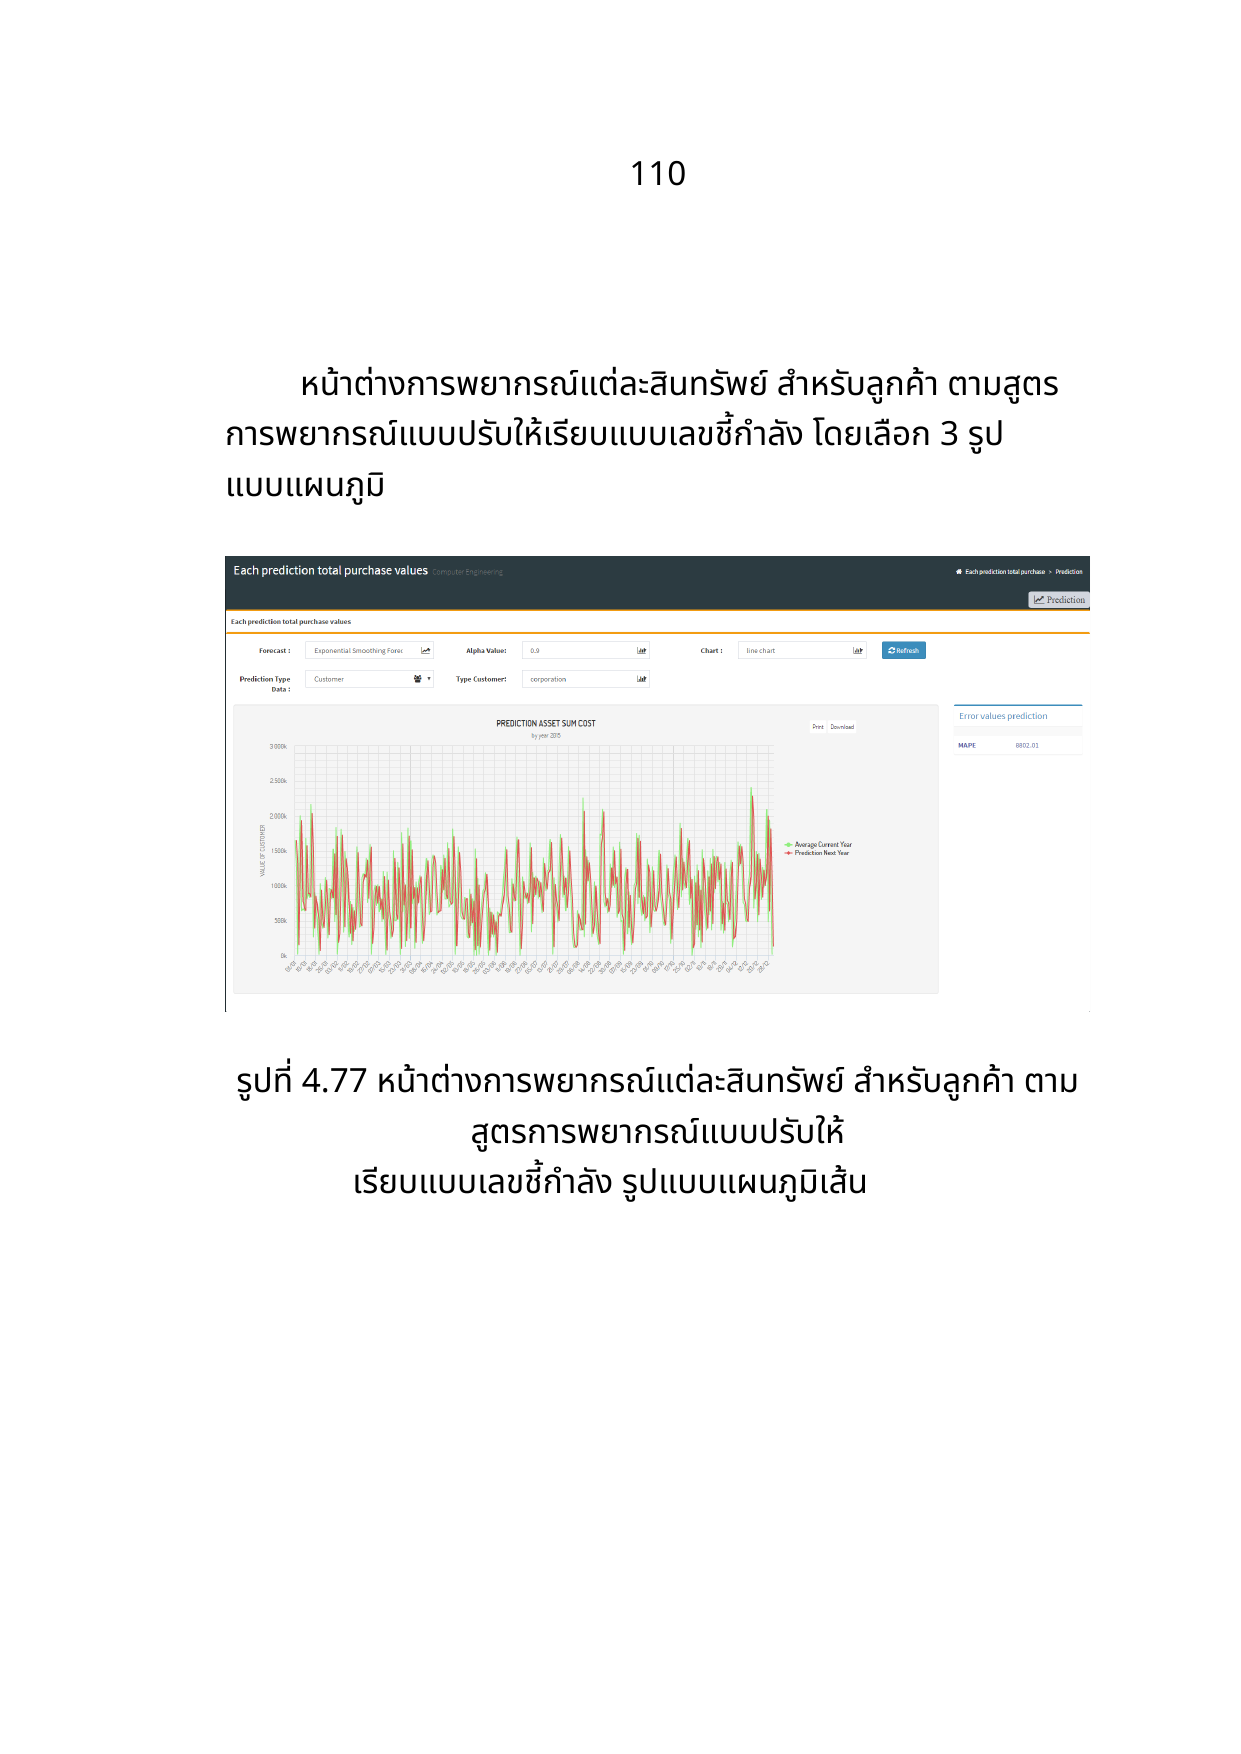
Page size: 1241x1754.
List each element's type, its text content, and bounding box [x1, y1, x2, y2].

text รูปที่ 4.77 หน้าต่างการพยากรณ์แต่ละสินทรัพย์ สำหรับลูกค้า ตามสูตรการพยากรณ์แบบปรับให้ [225, 1057, 1090, 1158]
picture [225, 556, 1091, 1012]
text หน้าต่างการพยากรณ์แต่ละสินทรัพย์ สำหรับลูกค้า ตามสูตรการพยากรณ์แบบปรับให้เรียบแบบเลขชี้กำลัง โดยเลือก 3 รูปแบบแผนภูมิ [225, 360, 1090, 511]
text เรียบแบบเลขชี้กำลัง รูปแบบแผนภูมิเส้น [225, 1158, 1090, 1209]
